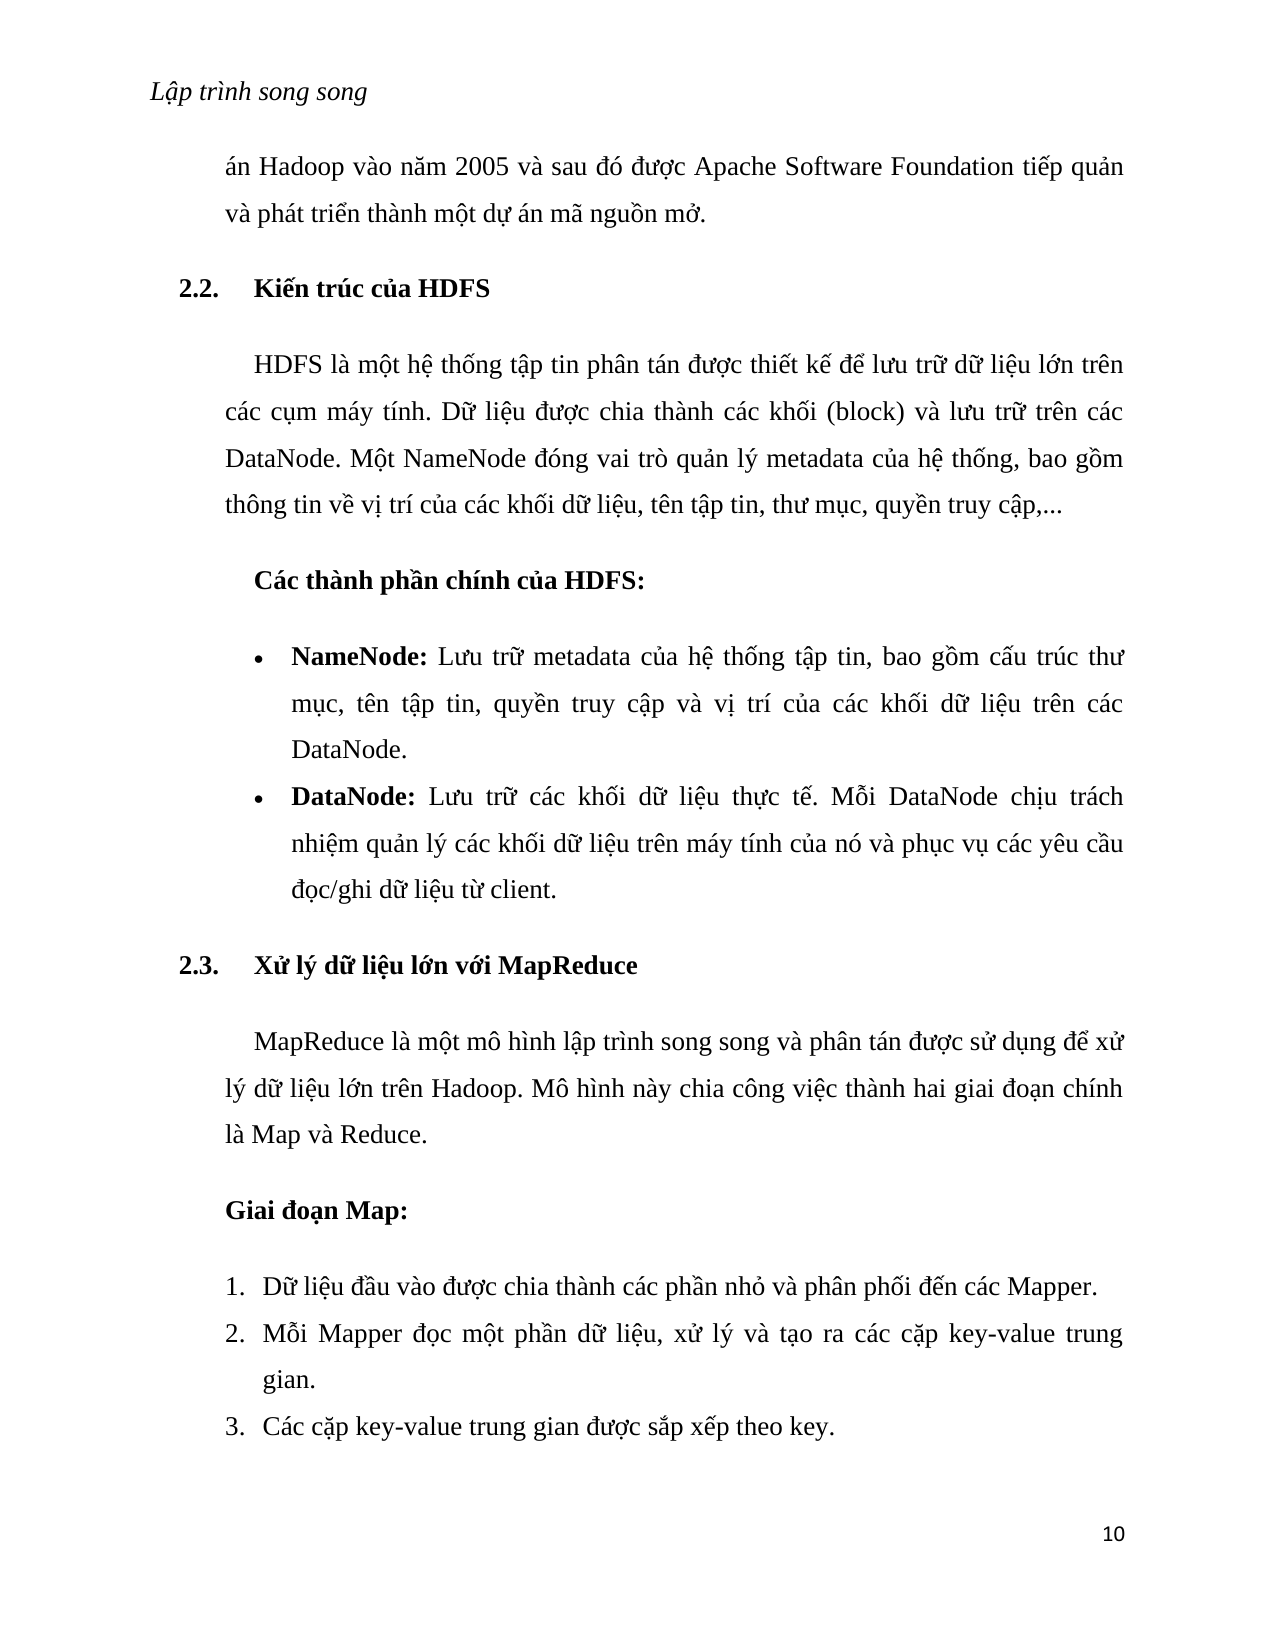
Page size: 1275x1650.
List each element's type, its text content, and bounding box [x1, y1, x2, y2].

text Các thành phần chính của HDFS: [178, 564, 1125, 595]
list DataNode: Lưu trữ các khối dữ liệu thực tế. Mỗi DataNode chịu trách nhiệm quản lý các khối dữ liệu trên máy tính của nó và phục vụ các yêu cầu đọc/ghi dữ liệu từ client. [253, 780, 1125, 904]
list Xử lý dữ liệu lớn với MapReduce [178, 949, 1125, 980]
text MapReduce là một mô hình lập trình song song và phân tán được sử dụng để xử lý dữ liệu lớn trên Hadoop. Mô hình này chia công việc thành hai giai đoạn chính là Map và Reduce. [225, 1025, 1125, 1149]
list NameNode: Lưu trữ metadata của hệ thống tập tin, bao gồm cấu trúc thư mục, tên tập tin, quyền truy cập và vị trí của các khối dữ liệu trên các DataNode. [253, 640, 1125, 764]
list Dữ liệu đầu vào được chia thành các phần nhỏ và phân phối đến các Mapper. [225, 1270, 1125, 1301]
list Mỗi Mapper đọc một phần dữ liệu, xử lý và tạo ra các cặp key-value trung gian. [225, 1317, 1125, 1394]
list Kiến trúc của HDFS [178, 272, 1125, 304]
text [225, 150, 1125, 228]
text HDFS là một hệ thống tập tin phân tán được thiết kế để lưu trữ dữ liệu lớn trên các cụm máy tính. Dữ liệu được chia thành các khối (block) và lưu trữ trên các DataNode. Một NameNode đóng vai trò quản lý metadata của hệ thống, bao gồm thông tin về vị trí của các khối dữ liệu, tên tập tin, thư mục, quyền truy cập,... [225, 348, 1125, 519]
list Các cặp key-value trung gian được sắp xếp theo key. [225, 1410, 1125, 1441]
text Giai đoạn Map: [150, 1194, 1125, 1225]
